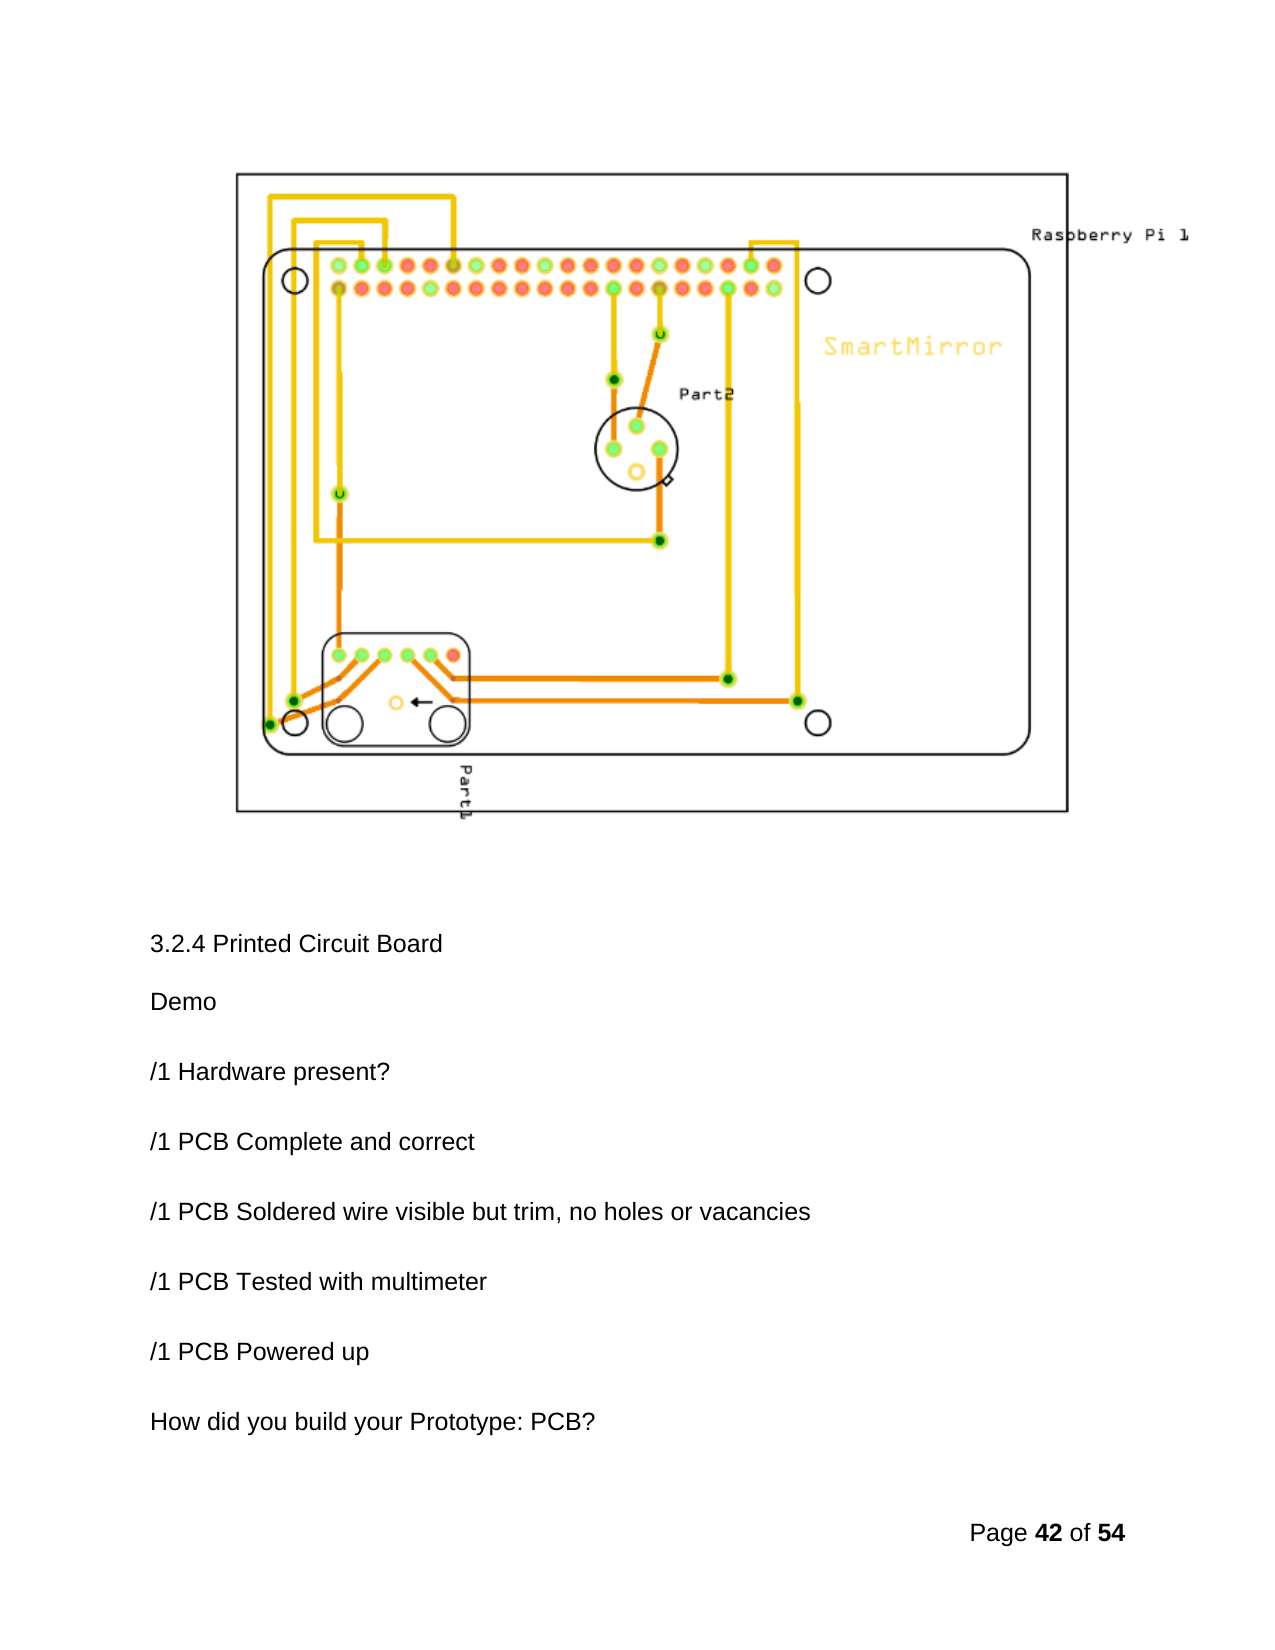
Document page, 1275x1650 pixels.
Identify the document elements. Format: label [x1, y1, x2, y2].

picture [225, 150, 1200, 839]
